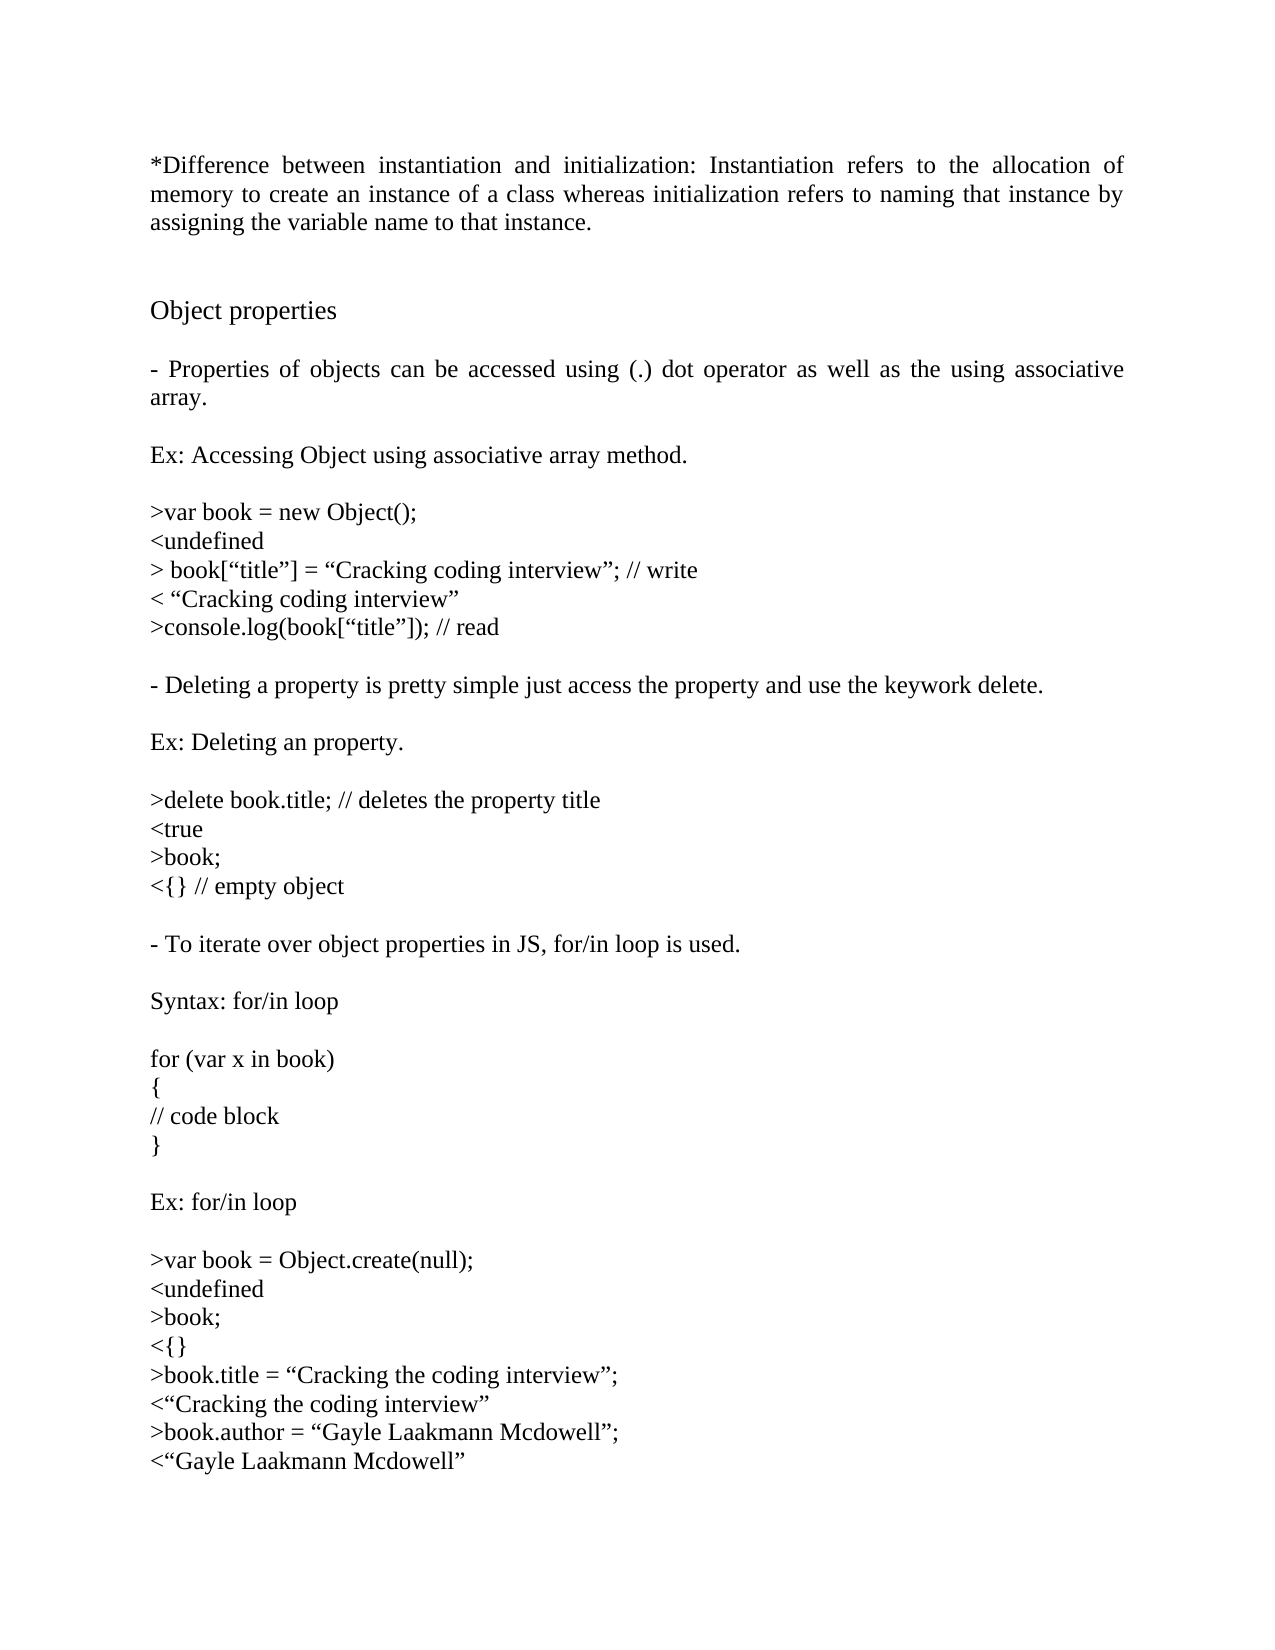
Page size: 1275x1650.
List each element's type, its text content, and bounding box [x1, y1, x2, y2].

text <“Gayle Laakmann Mcdowell” [150, 1446, 1125, 1475]
text // code block [150, 1101, 1125, 1130]
text Ex: for/in loop [150, 1187, 1125, 1216]
text - Properties of objects can be accessed using (.) dot operator as well as the using associative array. [150, 354, 1125, 411]
text <{} // empty object [150, 871, 1125, 900]
text <undefined [150, 526, 1125, 555]
text Ex: Accessing Object using associative array method. [150, 440, 1125, 469]
text } [150, 1130, 1125, 1159]
text >console.log(book[“title”]); // read [150, 612, 1125, 641]
text <{} [150, 1331, 1125, 1360]
text Object properties [150, 294, 1125, 325]
text >var book = Object.create(null); [150, 1245, 1125, 1274]
text for (var x in book) [150, 1044, 1125, 1072]
text Ex: Deleting an property. [150, 727, 1125, 756]
text <“Cracking the coding interview” [150, 1389, 1125, 1417]
text - Deleting a property is pretty simple just access the property and use the keywork delete. [150, 670, 1125, 699]
text *Difference between instantiation and initialization: Instantiation refers to the allocation of memory to create an instance of a class whereas initialization refers to naming that instance by assigning the variable name to that instance. [150, 150, 1125, 236]
text <true [150, 814, 1125, 842]
text { [150, 1072, 1125, 1101]
text > book[“title”] = “Cracking coding interview”; // write [150, 555, 1125, 584]
text <undefined [150, 1274, 1125, 1302]
text - To iterate over object properties in JS, for/in loop is used. [150, 929, 1125, 957]
text >book.title = “Cracking the coding interview”; [150, 1360, 1125, 1389]
text Syntax: for/in loop [150, 986, 1125, 1015]
text < “Cracking coding interview” [150, 584, 1125, 612]
text >var book = new Object(); [150, 497, 1125, 526]
text >book.author = “Gayle Laakmann Mcdowell”; [150, 1417, 1125, 1446]
text >book; [150, 842, 1125, 871]
text >delete book.title; // deletes the property title [150, 785, 1125, 814]
text >book; [150, 1302, 1125, 1331]
